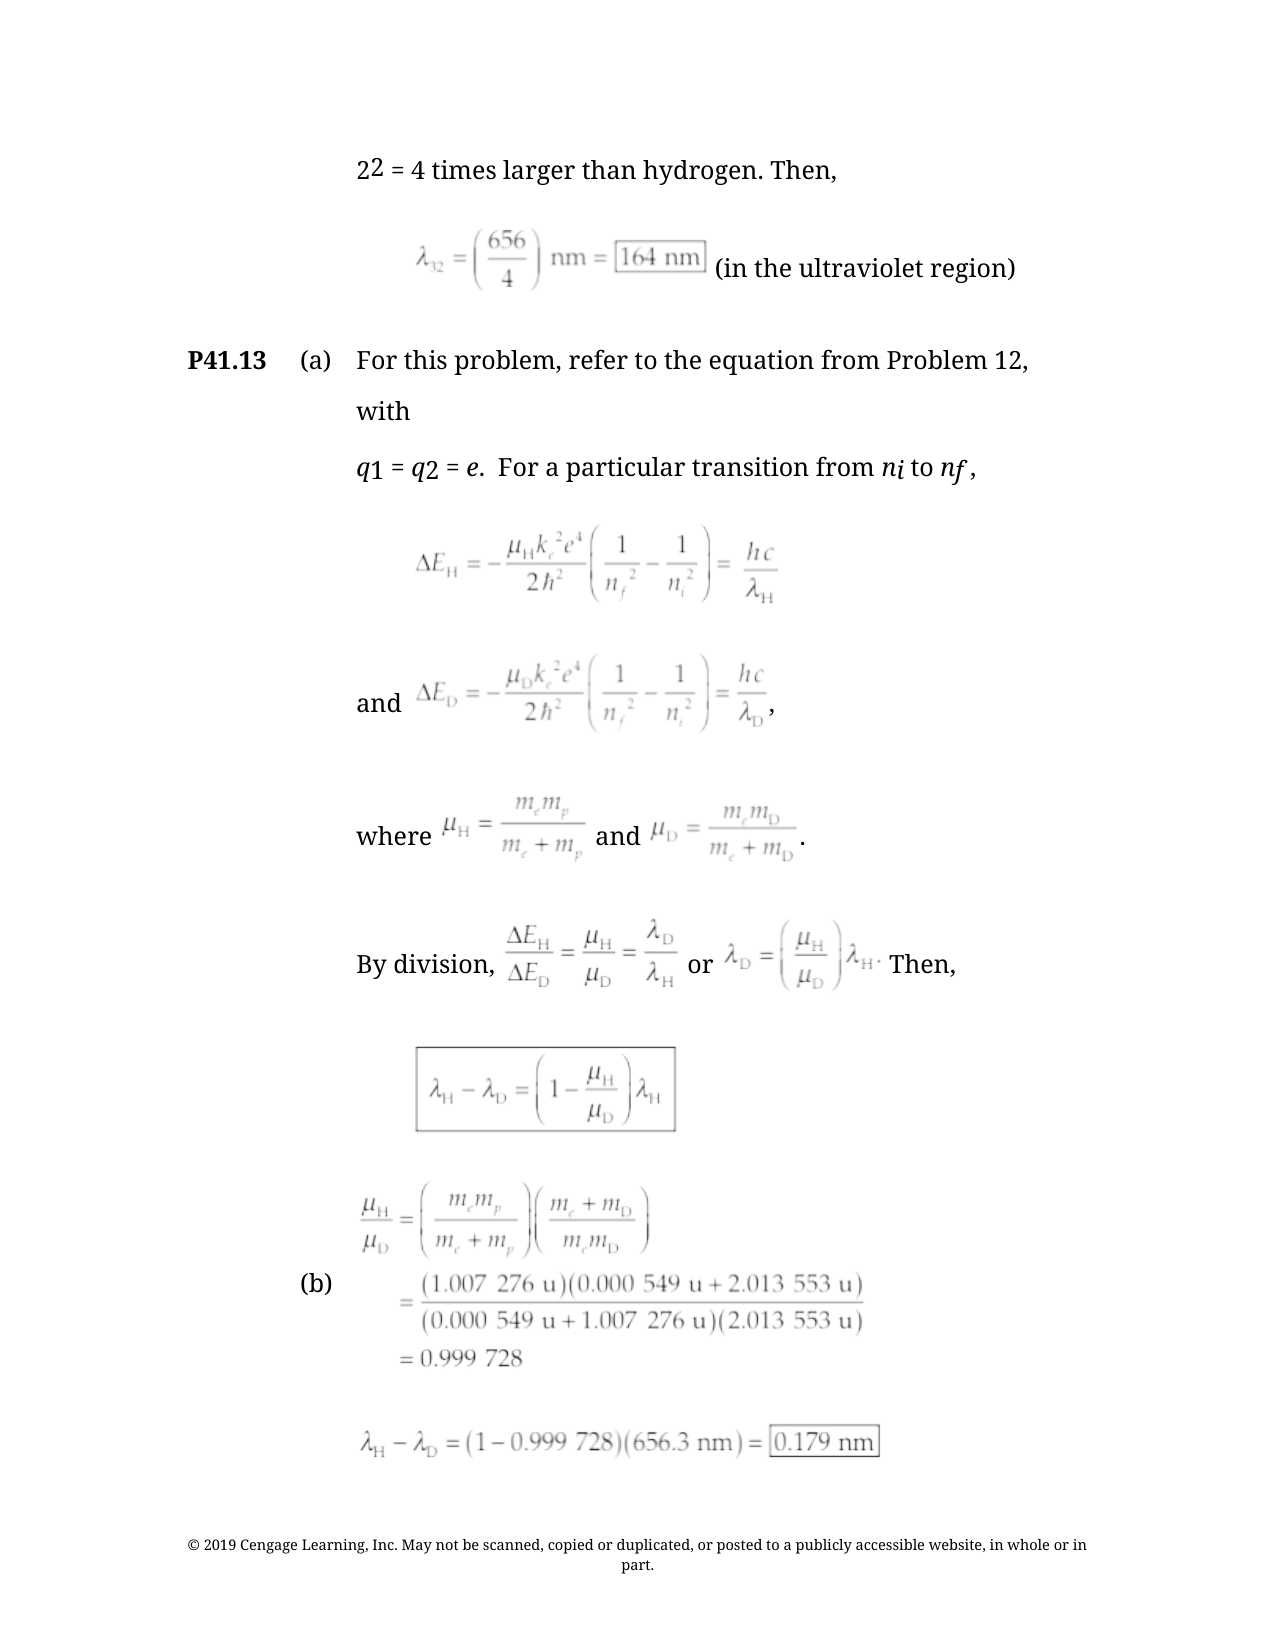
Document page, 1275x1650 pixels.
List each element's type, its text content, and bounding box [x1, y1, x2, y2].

text (b) [187, 1176, 1087, 1390]
text By division, or Then, [187, 914, 1087, 1013]
text where and . [187, 786, 1087, 885]
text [187, 150, 1087, 190]
text (in the ultraviolet region) [187, 222, 1087, 313]
text P41.13 (a) For this problem, refer to the equation from Problem 12, with q1 = q2 = e. For a particular transition from ni to nf , [187, 342, 1087, 487]
text and , [187, 649, 1087, 756]
